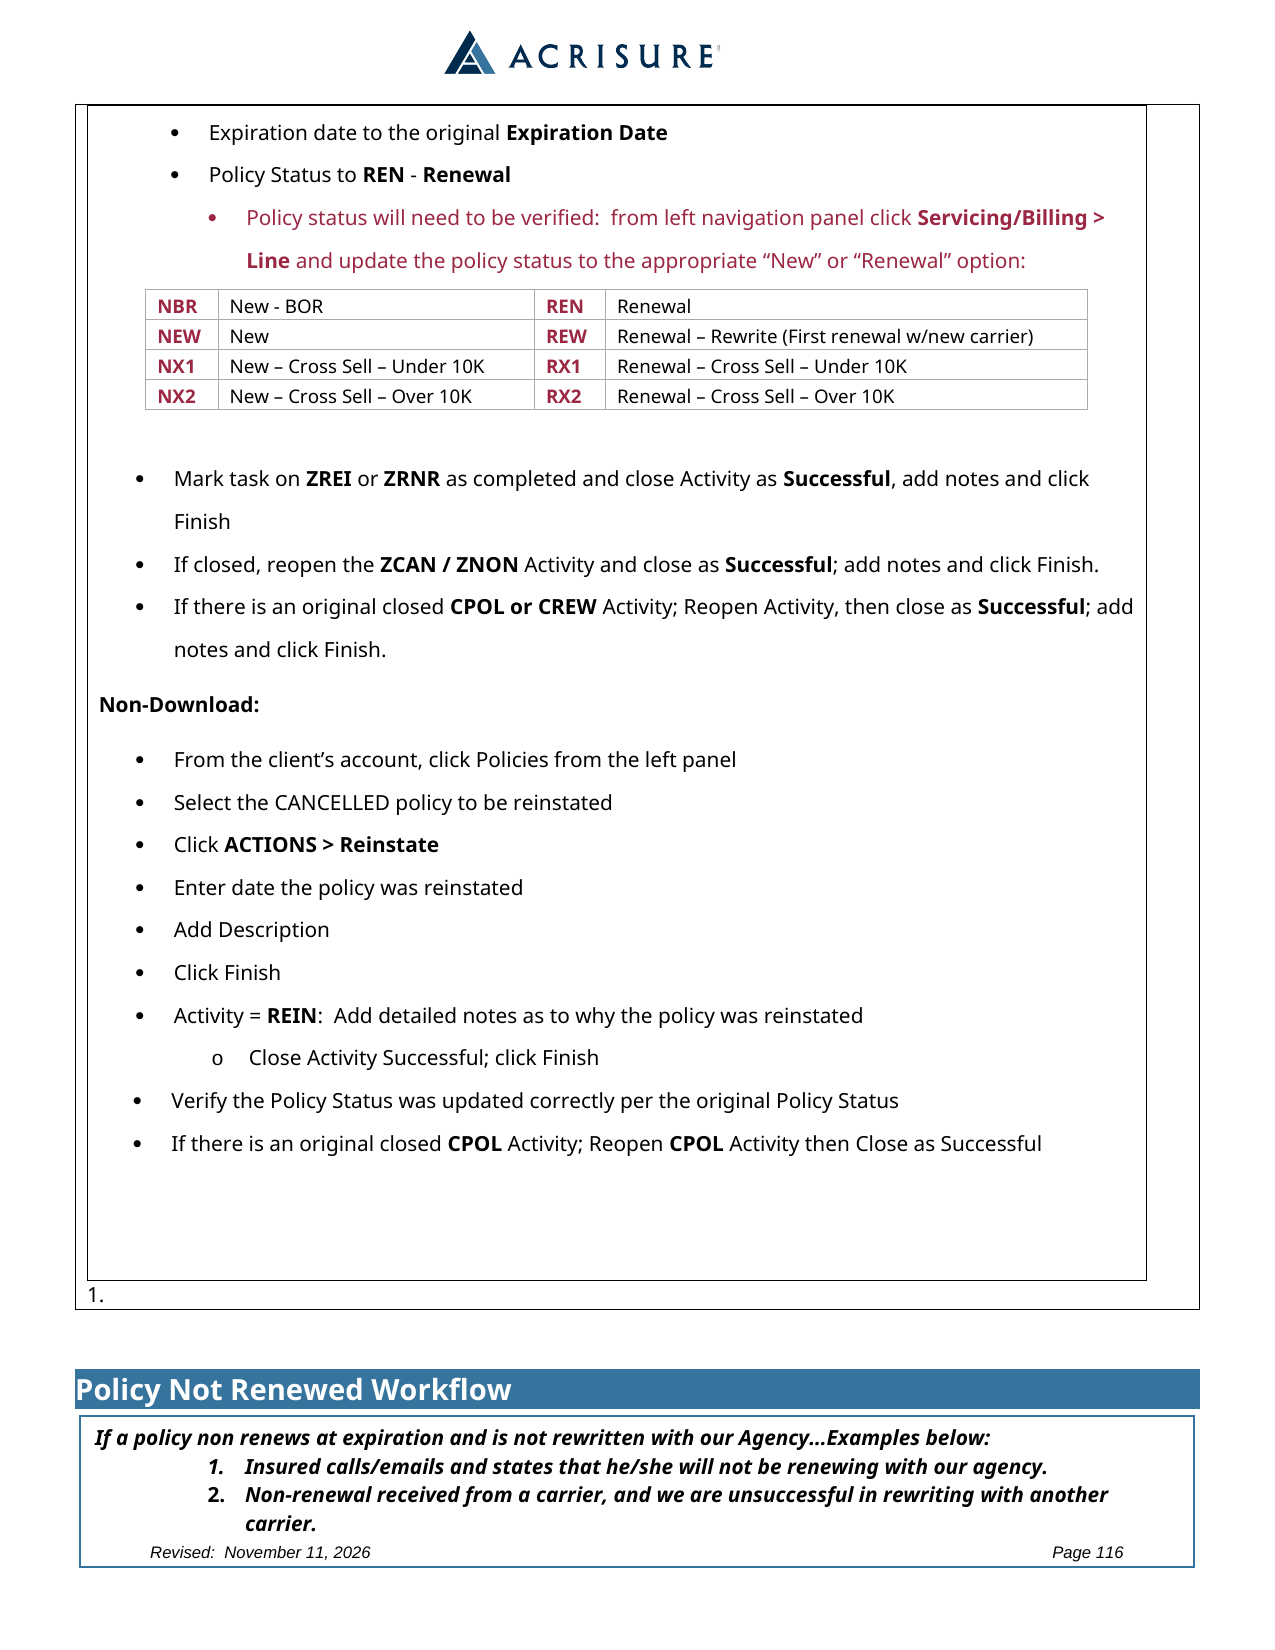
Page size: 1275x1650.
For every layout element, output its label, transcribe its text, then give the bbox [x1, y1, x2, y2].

picture [442, 23, 721, 80]
subtitle Policy Not Renewed Workflow [75, 1369, 1200, 1409]
table_header [76, 105, 1199, 1309]
